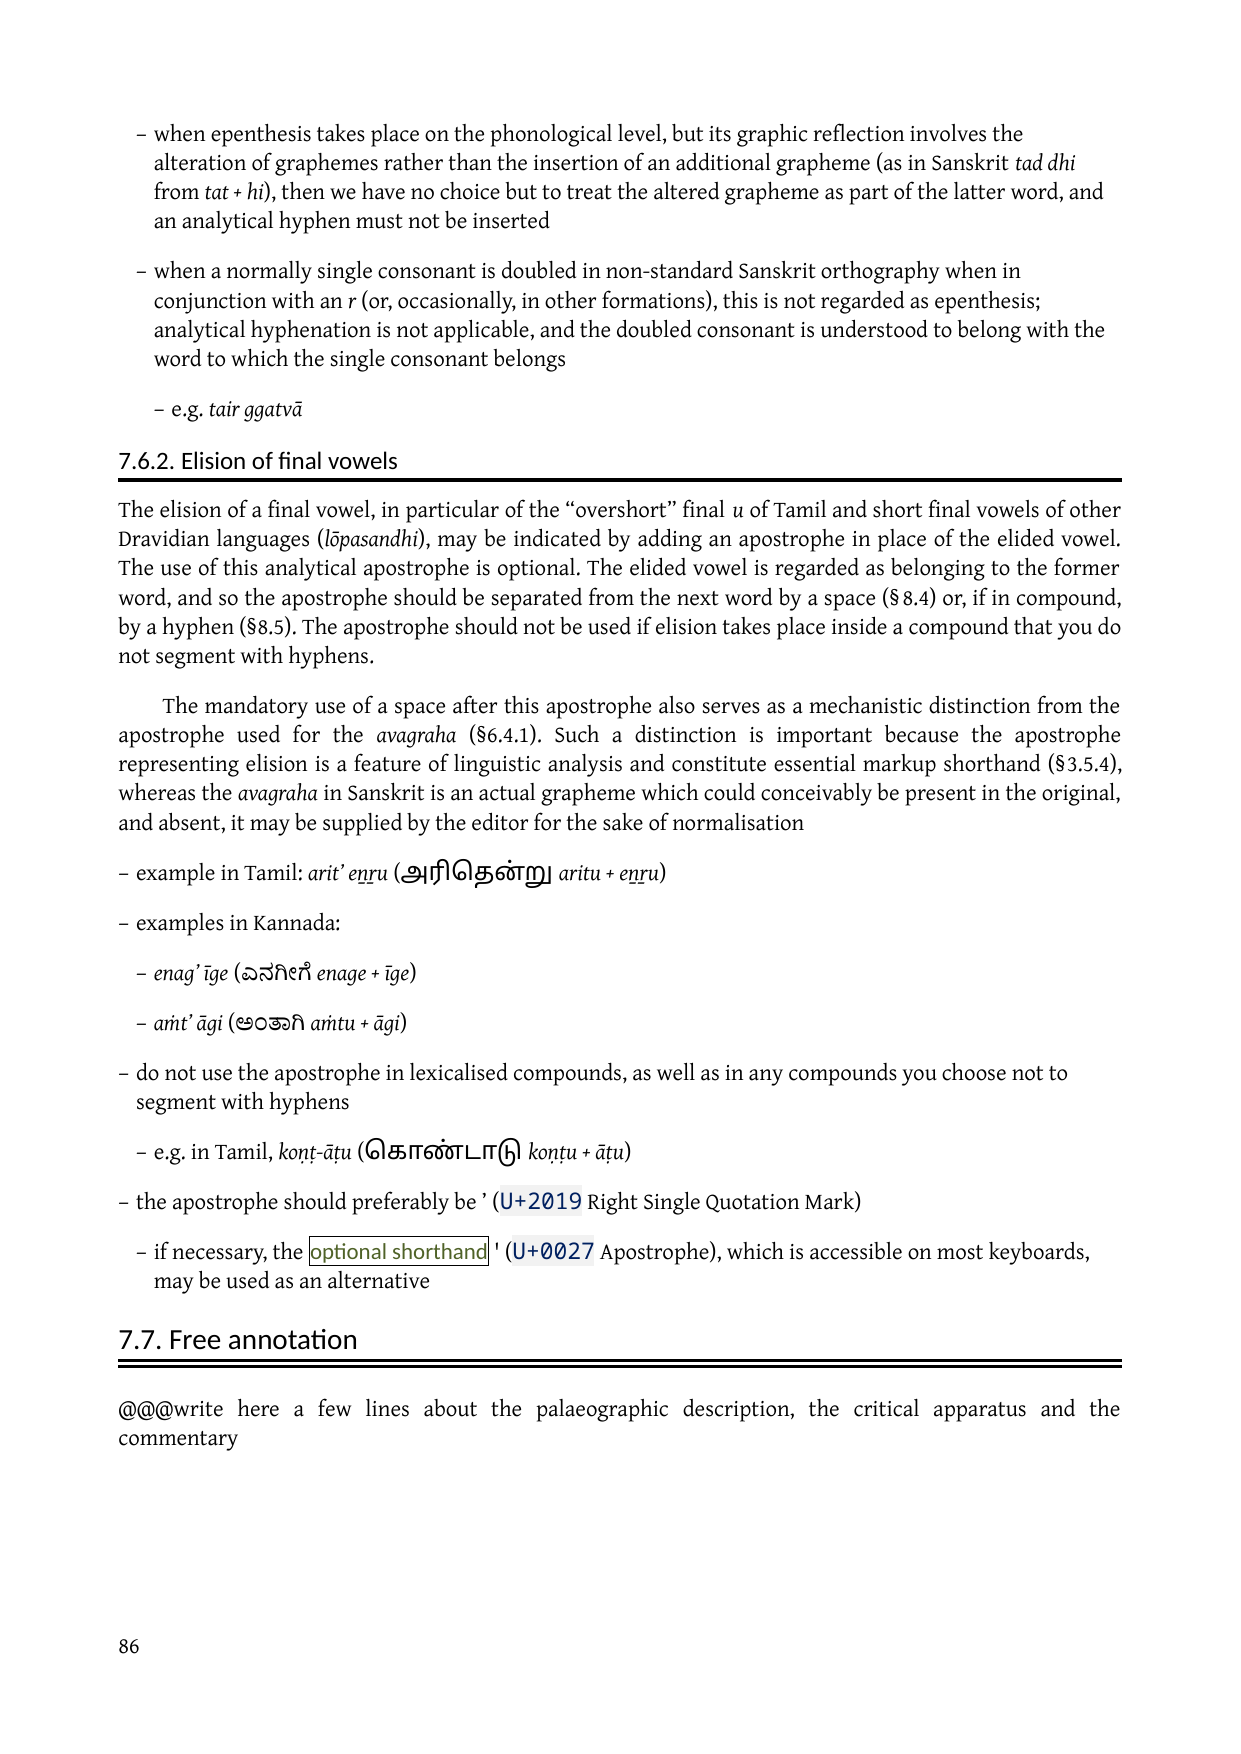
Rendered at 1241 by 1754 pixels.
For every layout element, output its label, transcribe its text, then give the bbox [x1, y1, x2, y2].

list e.g. tair ggatvā [153, 393, 1122, 422]
list the apostrophe should preferably be ’ (U+2019 Right Single Quotation Mark) [118, 1186, 500, 1215]
list when a normally single consonant is doubled in non-standard Sanskrit orthography when in conjunction with an r (or, occasionally, in other formations), this is not regarded as epenthesis; analytical hyphenation is not applicable, and the doubled consonant is understood to belong with the word to which the single consonant belongs [136, 256, 1122, 372]
text The elision of a final vowel, in particular of the “overshort” final u of Tamil and short final vowels of other Dravidian languages (lōpasandhi), may be indicated by adding an apostrophe in place of the elided vowel. The use of this analytical apostrophe is optional. The elided vowel is regarded as belonging to the former word, and so the apostrophe should be separated from the next word by a space (§8.4) or, if in compound, by a hyphen (§8.5). The apostrophe should not be used if elision takes place inside a compound that you do not segment with hyphens. [118, 494, 1122, 669]
list do not use the apostrophe in lexicalised compounds, as well as in any compounds you choose not to segment with hyphens [118, 1057, 1122, 1115]
list examples in Kannada: [118, 907, 1122, 936]
subtitle Free annotation [118, 1319, 1122, 1359]
list e.g. in Tamil, koṇṭ-āṭu (கொண்டாடு koṇṭu + āṭu) [136, 1136, 1122, 1165]
list if necessary, the optional shorthand ' (U+0027 Apostrophe), which is accessible on most keyboards, may be used as an alternative [136, 1236, 1122, 1294]
list when epenthesis takes place on the phonological level, but its graphic reflection involves the alteration of graphemes rather than the insertion of an additional grapheme (as in Sanskrit tad dhi from tat + hi), then we have no choice but to treat the altered grapheme as part of the latter word, and an analytical hyphen must not be inserted [136, 118, 1122, 235]
subtitle Elision of final vowels [118, 443, 1122, 478]
text The mandatory use of a space after this apostrophe also serves as a mechanistic distinction from the apostrophe used for the avagraha (§6.4.1). Such a distinction is important because the apostrophe representing elision is a feature of linguistic analysis and constitute essential markup shorthand (§3.4.4), whereas the avagraha in Sanskrit is an actual grapheme which could conceivably be present in the original, and absent, it may be supplied by the editor for the sake of normalisation [118, 690, 1122, 836]
list enag’ īge (ಎನಗೀಗೆ enage + īge) [136, 957, 1122, 986]
list aṁt’ āgi (ಅಂತಾಗಿ aṁtu + āgi) [136, 1007, 1122, 1036]
text @@@write here a few lines about the palaeographic description, the critical apparatus and the commentary [118, 1393, 1122, 1451]
list example in Tamil: arit’ eṉṟu (அரிதென்று aritu + eṉṟu) [118, 857, 1122, 886]
list the apostrophe should preferably be ’ (U+2019 Right Single Quotation Mark) [582, 1186, 1122, 1215]
